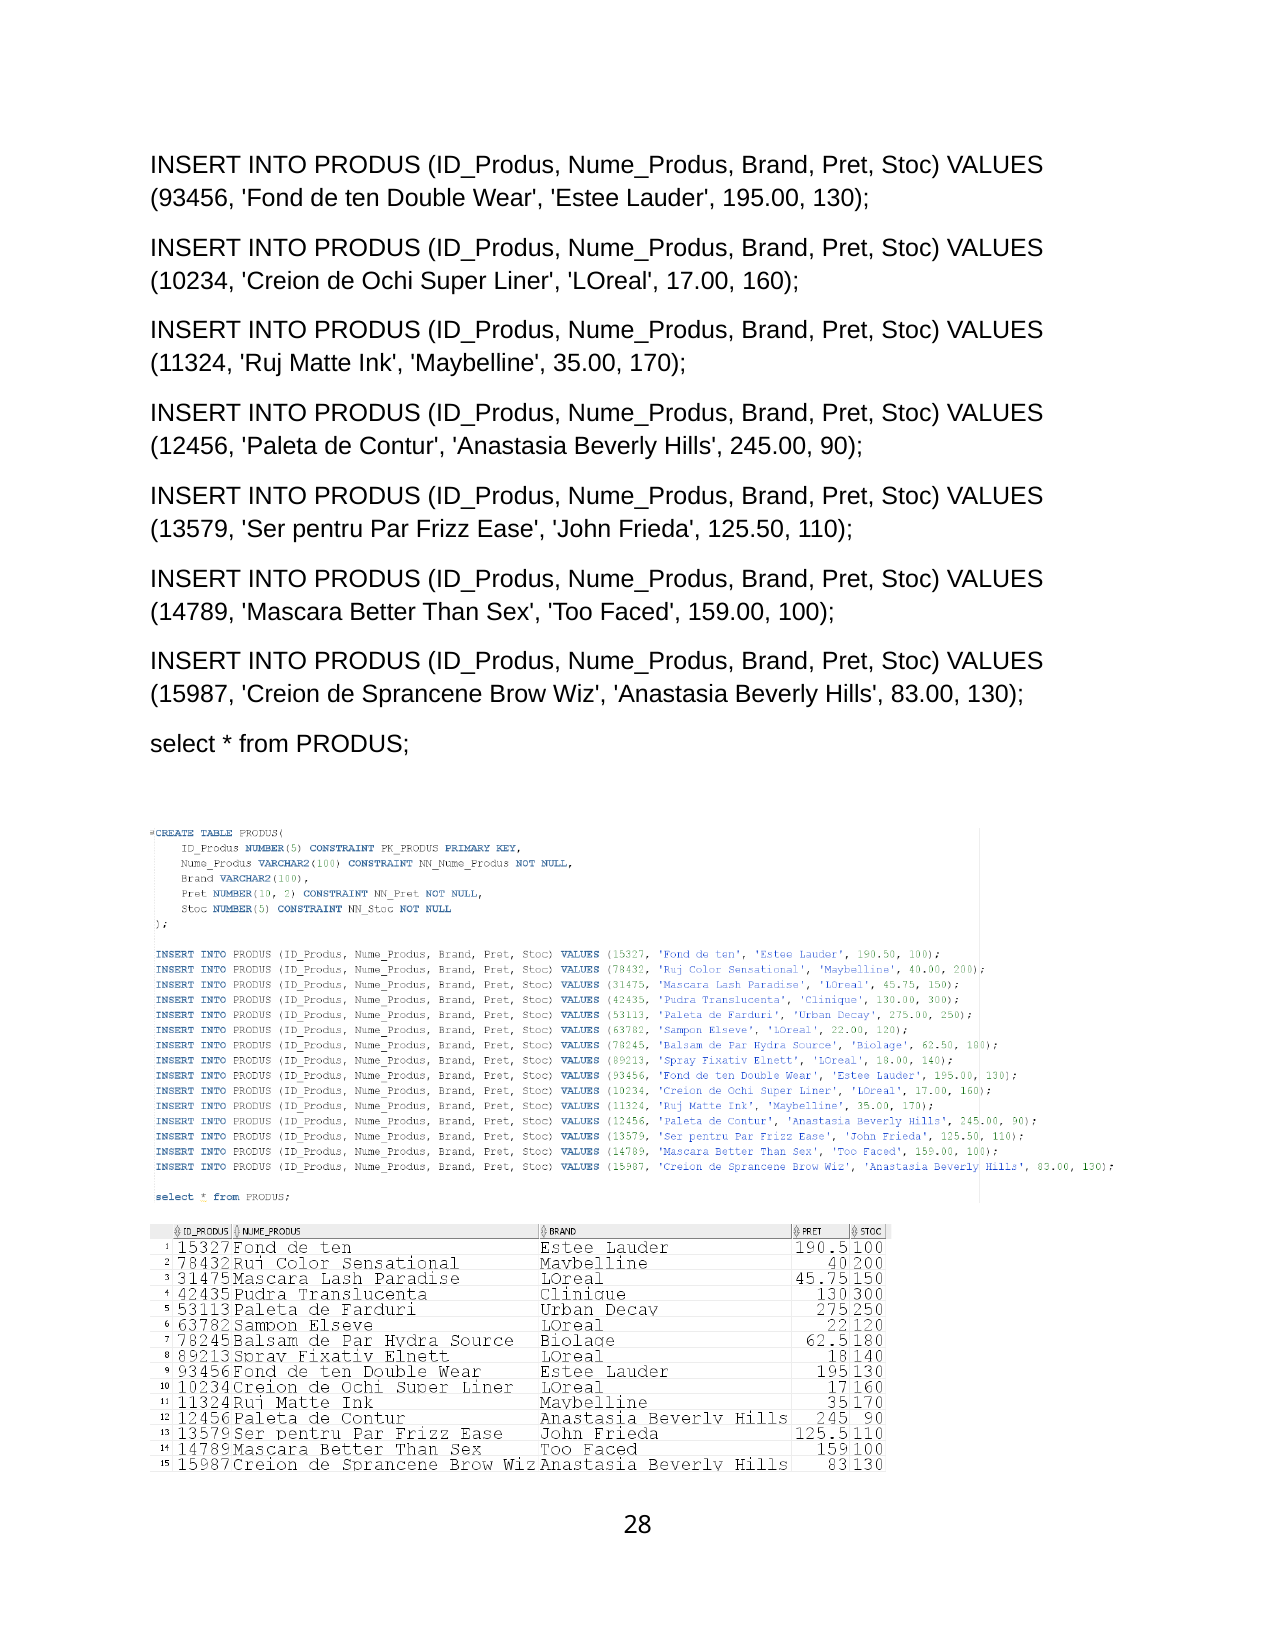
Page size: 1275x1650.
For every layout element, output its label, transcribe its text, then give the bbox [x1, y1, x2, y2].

text INSERT INTO PRODUS (ID_Produs, Nume_Produs, Brand, Pret, Stoc) VALUES (10234, 'Creion de Ochi Super Liner', 'LOreal', 17.00, 160); [150, 233, 1125, 294]
text INSERT INTO PRODUS (ID_Produs, Nume_Produs, Brand, Pret, Stoc) VALUES (13579, 'Ser pentru Par Frizz Ease', 'John Frieda', 125.50, 110); [150, 481, 1125, 543]
picture [150, 828, 1125, 1203]
text INSERT INTO PRODUS (ID_Produs, Nume_Produs, Brand, Pret, Stoc) VALUES (14789, 'Mascara Better Than Sex', 'Too Faced', 159.00, 100); [150, 563, 1125, 625]
text INSERT INTO PRODUS (ID_Produs, Nume_Produs, Brand, Pret, Stoc) VALUES (11324, 'Ruj Matte Ink', 'Maybelline', 35.00, 170); [150, 315, 1125, 377]
text INSERT INTO PRODUS (ID_Produs, Nume_Produs, Brand, Pret, Stoc) VALUES (93456, 'Fond de ten Double Wear', 'Estee Lauder', 195.00, 130); [150, 150, 1125, 212]
text INSERT INTO PRODUS (ID_Produs, Nume_Produs, Brand, Pret, Stoc) VALUES (15987, 'Creion de Sprancene Brow Wiz', 'Anastasia Beverly Hills', 83.00, 130); [150, 646, 1125, 708]
picture [150, 1224, 892, 1479]
text INSERT INTO PRODUS (ID_Produs, Nume_Produs, Brand, Pret, Stoc) VALUES (12456, 'Paleta de Contur', 'Anastasia Beverly Hills', 245.00, 90); [150, 398, 1125, 460]
text select * from PRODUS; [150, 729, 1125, 758]
